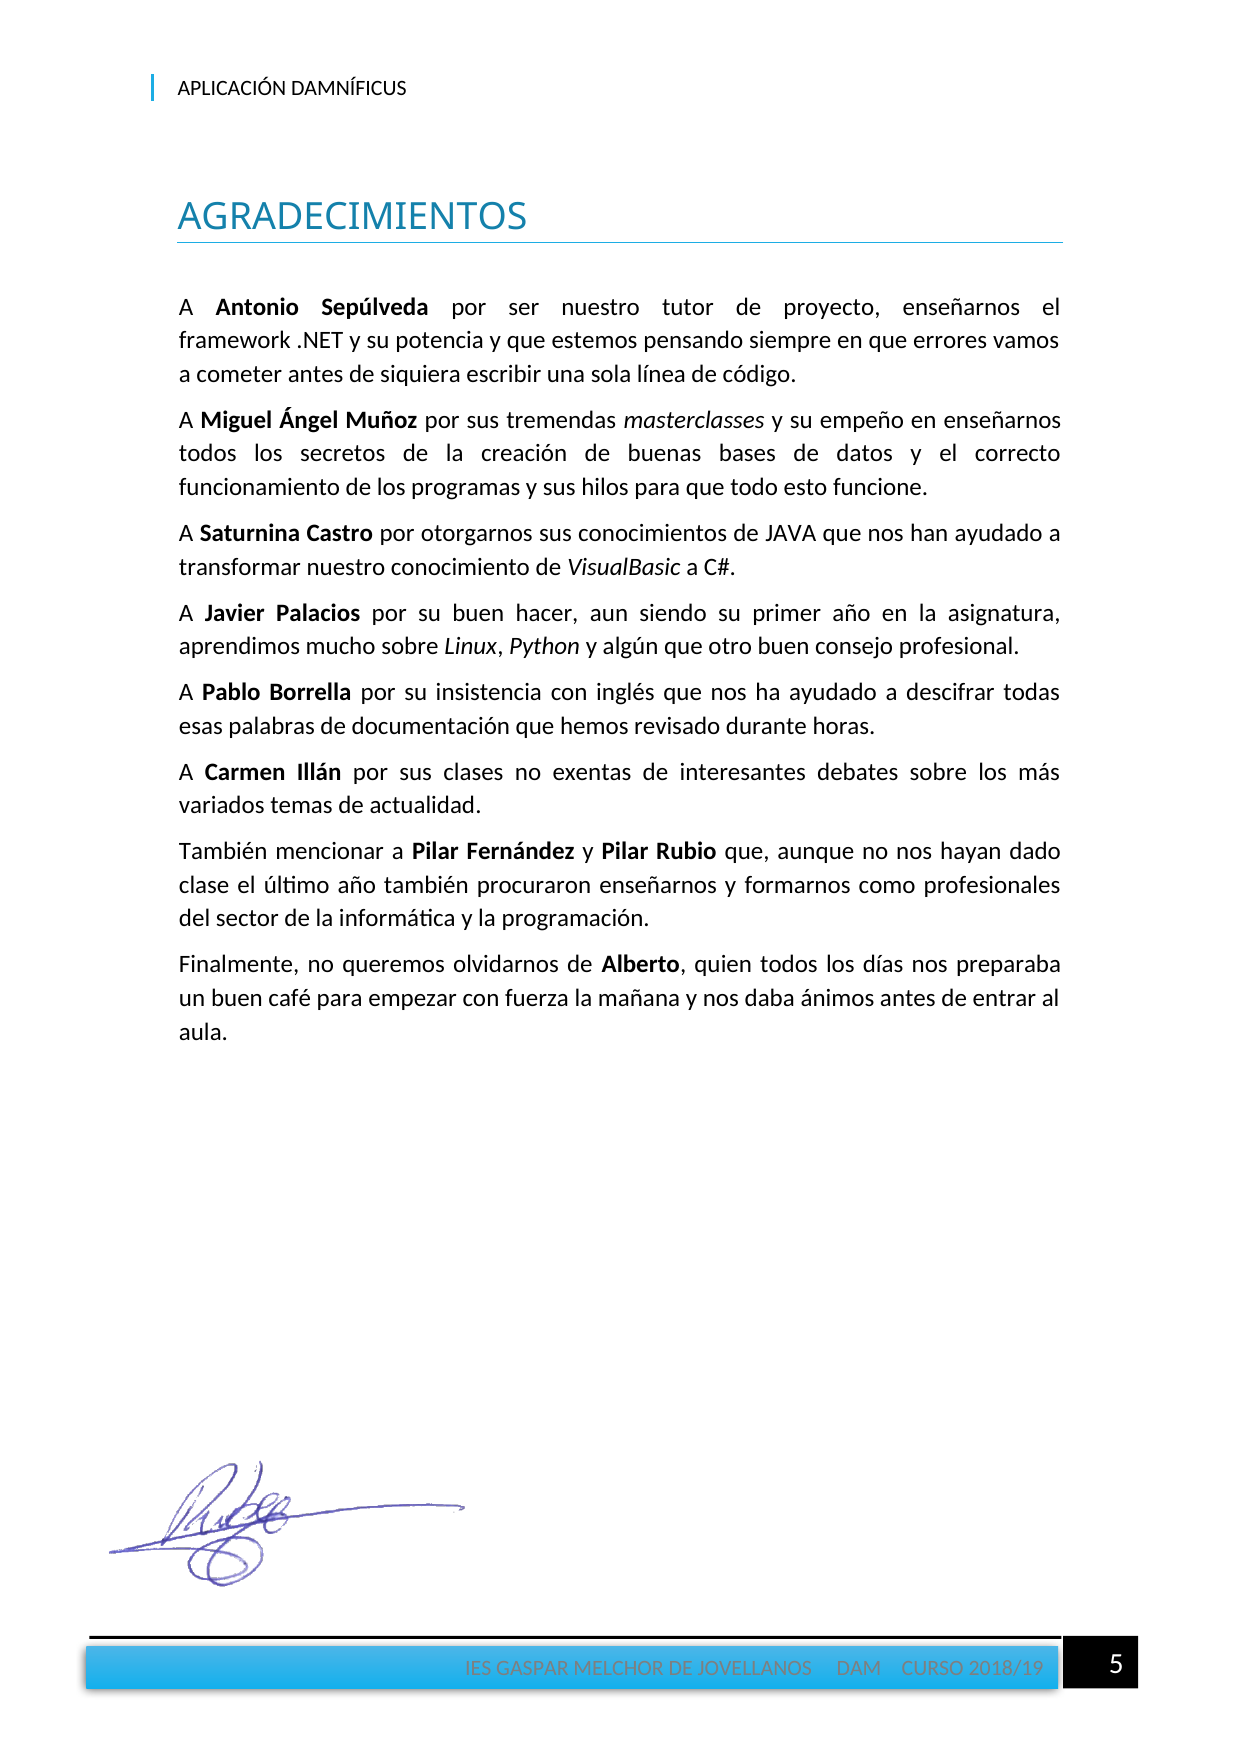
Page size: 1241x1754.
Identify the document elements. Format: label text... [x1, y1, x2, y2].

picture [76, 1427, 510, 1612]
table_header A Antonio Sepúlveda por ser nuestro tutor de proyecto, enseñarnos el framework .NET y su potencia y que estemos pensando siempre en que errores vamos a cometer antes de siquiera escribir una sola línea de código. A Miguel Ángel Muñoz por sus tremendas masterclasses y su empeño en enseñarnos todos los secretos de la creación de buenas bases de datos y el correcto funcionamiento de los programas y sus hilos para que todo esto funcione. A Saturnina Castro por otorgarnos sus conocimientos de JAVA que nos han ayudado a transformar nuestro conocimiento de VisualBasic a C#. A Javier Palacios por su buen hacer, aun siendo su primer año en la asignatura, aprendimos mucho sobre Linux, Python y algún que otro buen consejo profesional. A Pablo Borrella por su insistencia con inglés que nos ha ayudado a descifrar todas esas palabras de documentación que hemos revisado durante horas. A Carmen Illán por sus clases no exentas de interesantes debates sobre los más variados temas de actualidad. También mencionar a Pilar Fernández y Pilar Rubio que, aunque no nos hayan dado clase el último año también procuraron enseñarnos y formarnos como profesionales del sector de la informática y la programación. Finalmente, no queremos olvidarnos de Alberto, quien todos los días nos preparaba un buen café para empezar con fuerza la mañana y nos daba ánimos antes de entrar al aula. [177, 289, 1063, 1109]
subtitle AGRADECIMIENTOS [177, 189, 1063, 242]
